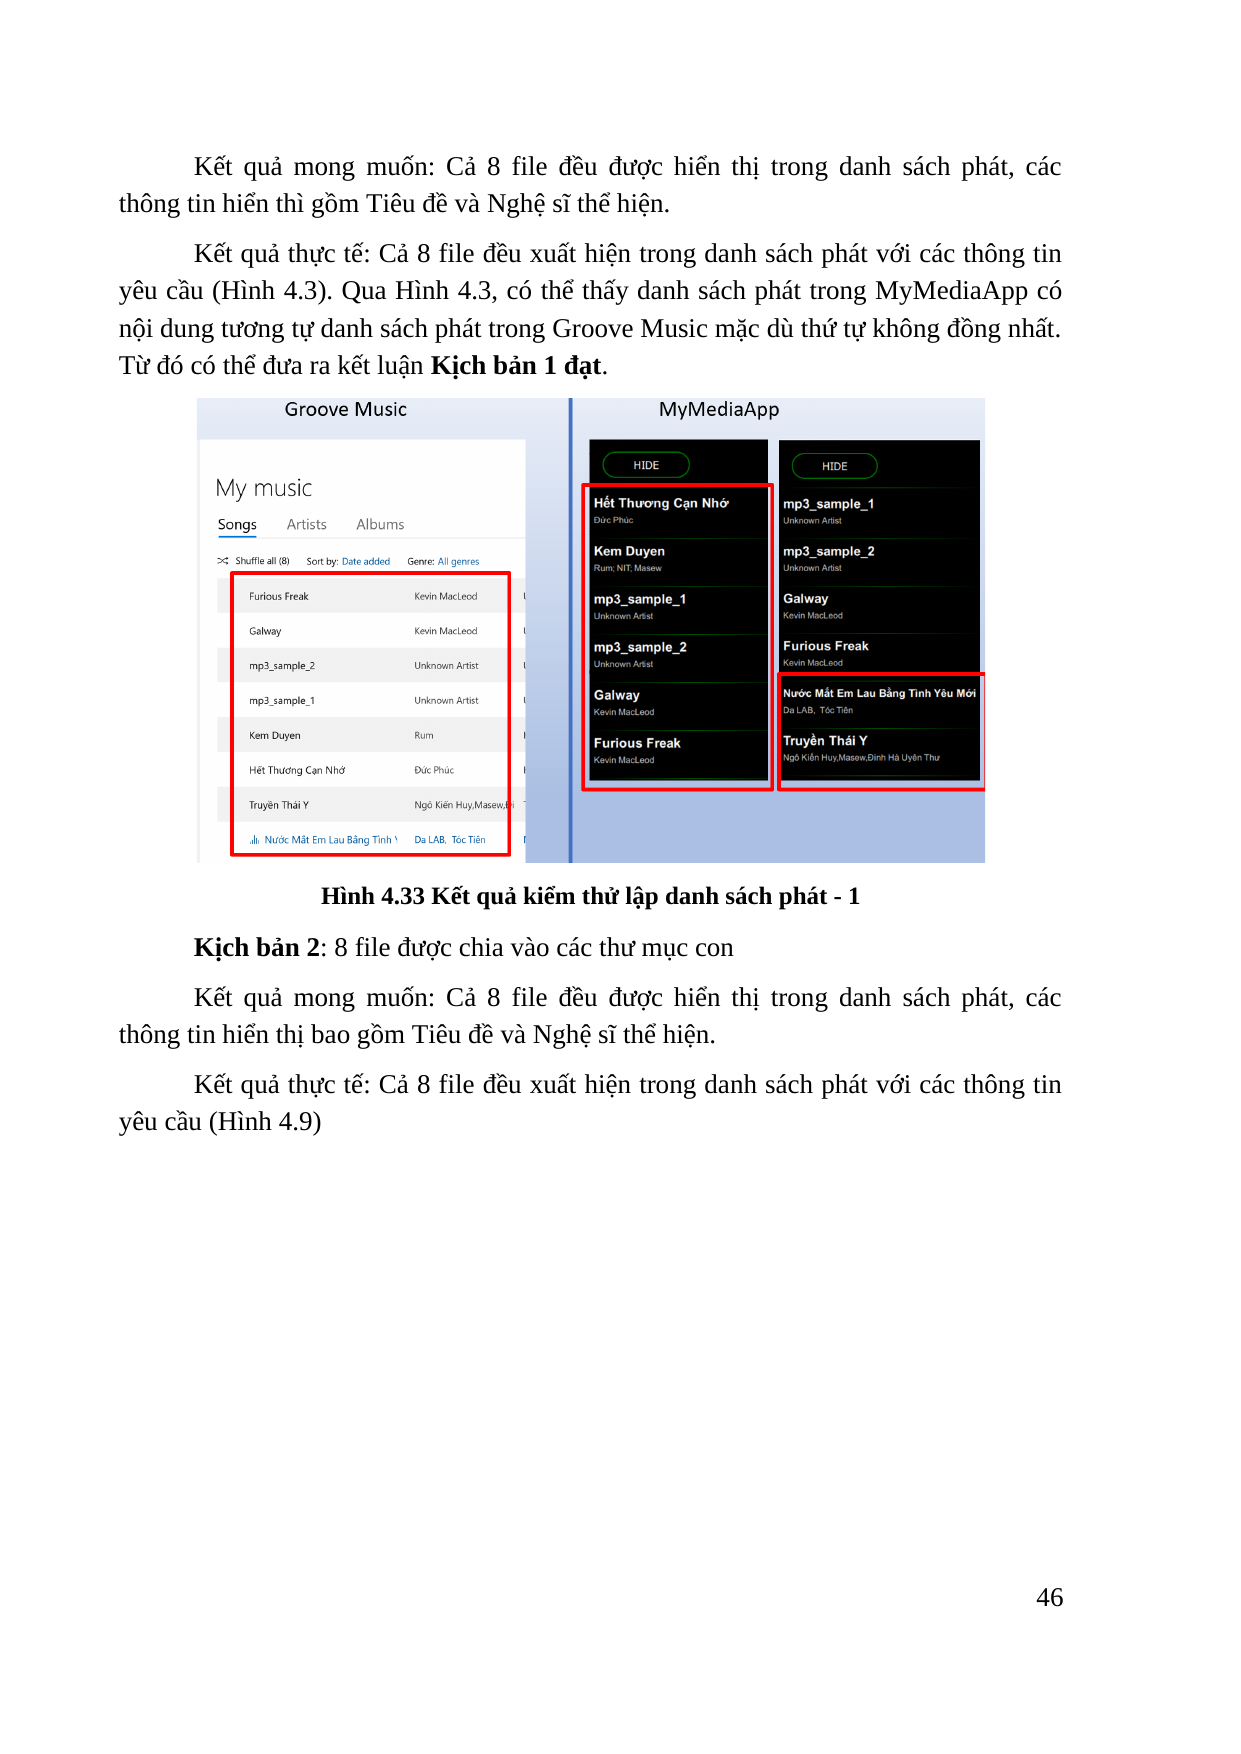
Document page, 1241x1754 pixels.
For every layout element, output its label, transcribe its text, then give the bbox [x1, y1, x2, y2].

text Hình . Kết quả kiểm thử lập danh sách phát - 1 [118, 881, 1063, 910]
text Kết quả thực tế: Cả 8 file đều xuất hiện trong danh sách phát với các thông tin yêu cầu (Hình 4.9) [118, 1068, 1063, 1136]
text Kịch bản 2: 8 file được chia vào các thư mục con [118, 931, 1063, 962]
text Kết quả mong muốn: Cả 8 file đều được hiển thị trong danh sách phát, các thông tin hiển thì gồm Tiêu đề và Nghệ sĩ thể hiện. [118, 150, 1063, 218]
picture [196, 398, 986, 863]
text Kết quả mong muốn: Cả 8 file đều được hiển thị trong danh sách phát, các thông tin hiển thị bao gồm Tiêu đề và Nghệ sĩ thể hiện. [118, 981, 1063, 1049]
text Kết quả thực tế: Cả 8 file đều xuất hiện trong danh sách phát với các thông tin yêu cầu (Hình 4.3). Qua Hình 4.3, có thể thấy danh sách phát trong MyMediaApp có nội dung tương tự danh sách phát trong Groove Music mặc dù thứ tự không đồng nhất. Từ đó có thể đưa ra kết luận Kịch bản 1 đạt. [118, 237, 1063, 380]
